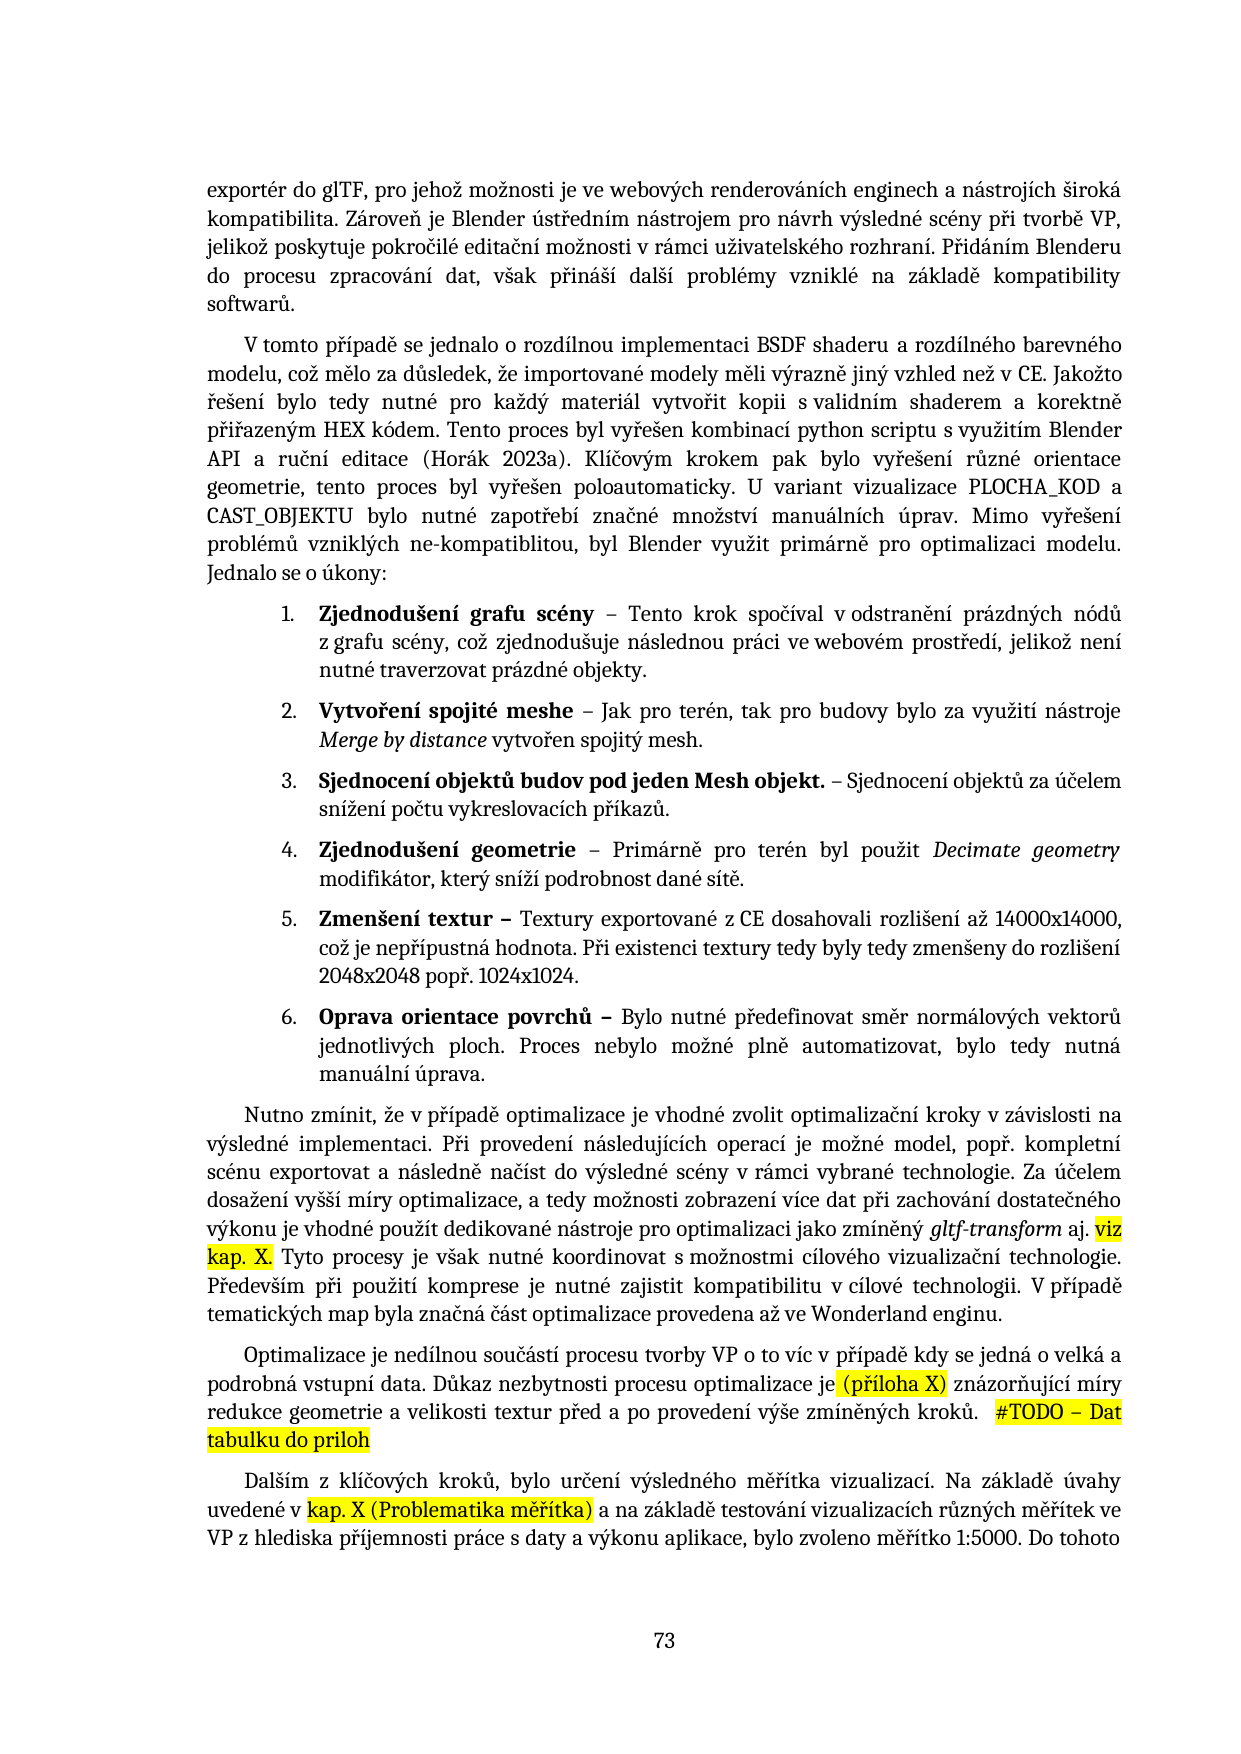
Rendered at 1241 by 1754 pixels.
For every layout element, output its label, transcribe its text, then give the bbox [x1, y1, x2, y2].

list Oprava orientace povrchů – Bylo nutné předefinovat směr normálových vektorů jednotlivých ploch. Proces nebylo možné plně automatizovat, bylo tedy nutná manuální úprava. [281, 1004, 1122, 1087]
list Sjednocení objektů budov pod jeden Mesh objekt. – Sjednocení objektů za účelem snížení počtu vykreslovacích příkazů. [281, 767, 1122, 822]
list Vytvoření spojité meshe – Jak pro terén, tak pro budovy bylo za využití nástroje Merge by distance vytvořen spojitý mesh. [281, 698, 1122, 753]
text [207, 177, 1122, 317]
text V tomto případě se jednalo o rozdílnou implementaci BSDF shaderu a rozdílného barevného modelu, což mělo za důsledek, že importované modely měli výrazně jiný vzhled než v CE. Jakožto řešení bylo tedy nutné pro každý materiál vytvořit kopii s validním shaderem a korektně přiřazeným HEX kódem. Tento proces byl vyřešen kombinací python scriptu s využitím Blender API a ruční editace (Horák 2023a). Klíčovým krokem pak bylo vyřešení různé orientace geometrie, tento proces byl vyřešen poloautomaticky. U variant vizualizace PLOCHA_KOD a CAST_OBJEKTU bylo nutné zapotřebí značné množství manuálních úprav. Mimo vyřešení problémů vzniklých ne-kompatiblitou, byl Blender využit primárně pro optimalizaci modelu. Jednalo se o úkony: [207, 332, 1122, 586]
list Zjednodušení geometrie – Primárně pro terén byl použit Decimate geometry modifikátor, který sníží podrobnost dané sítě. [281, 837, 1122, 892]
list Zjednodušení grafu scény – Tento krok spočíval v odstranění prázdných nódů z grafu scény, což zjednodušuje následnou práci ve webovém prostředí, jelikož není nutné traverzovat prázdné objekty. [281, 600, 1122, 683]
list Zmenšení textur – Textury exportované z CE dosahovali rozlišení až 14000x14000, což je nepřípustná hodnota. Při existenci textury tedy byly tedy zmenšeny do rozlišení 2048x2048 popř. 1024x1024. [281, 906, 1122, 989]
text Optimalizace je nedílnou součástí procesu tvorby VP o to víc v případě kdy se jedná o velká a podrobná vstupní data. Důkaz nezbytnosti procesu optimalizace je (příloha X) znázorňující míry redukce geometrie a velikosti textur před a po provedení výše zmíněných kroků. #TODO – Dat tabulku do priloh [207, 1342, 1122, 1453]
text Nutno zmínit, že v případě optimalizace je vhodné zvolit optimalizační kroky v závislosti na výsledné implementaci. Při provedení následujících operací je možné model, popř. kompletní scénu exportovat a následně načíst do výsledné scény v rámci vybrané technologie. Za účelem dosažení vyšší míry optimalizace, a tedy možnosti zobrazení více dat při zachování dostatečného výkonu je vhodné použít dedikované nástroje pro optimalizaci jako zmíněný gltf-transform aj. viz kap. X. Tyto procesy je však nutné koordinovat s možnostmi cílového vizualizační technologie. Především při použití komprese je nutné zajistit kompatibilitu v cílové technologii. V případě tematických map byla značná část optimalizace provedena až ve Wonderland enginu. [207, 1102, 1122, 1327]
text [207, 1468, 1122, 1580]
